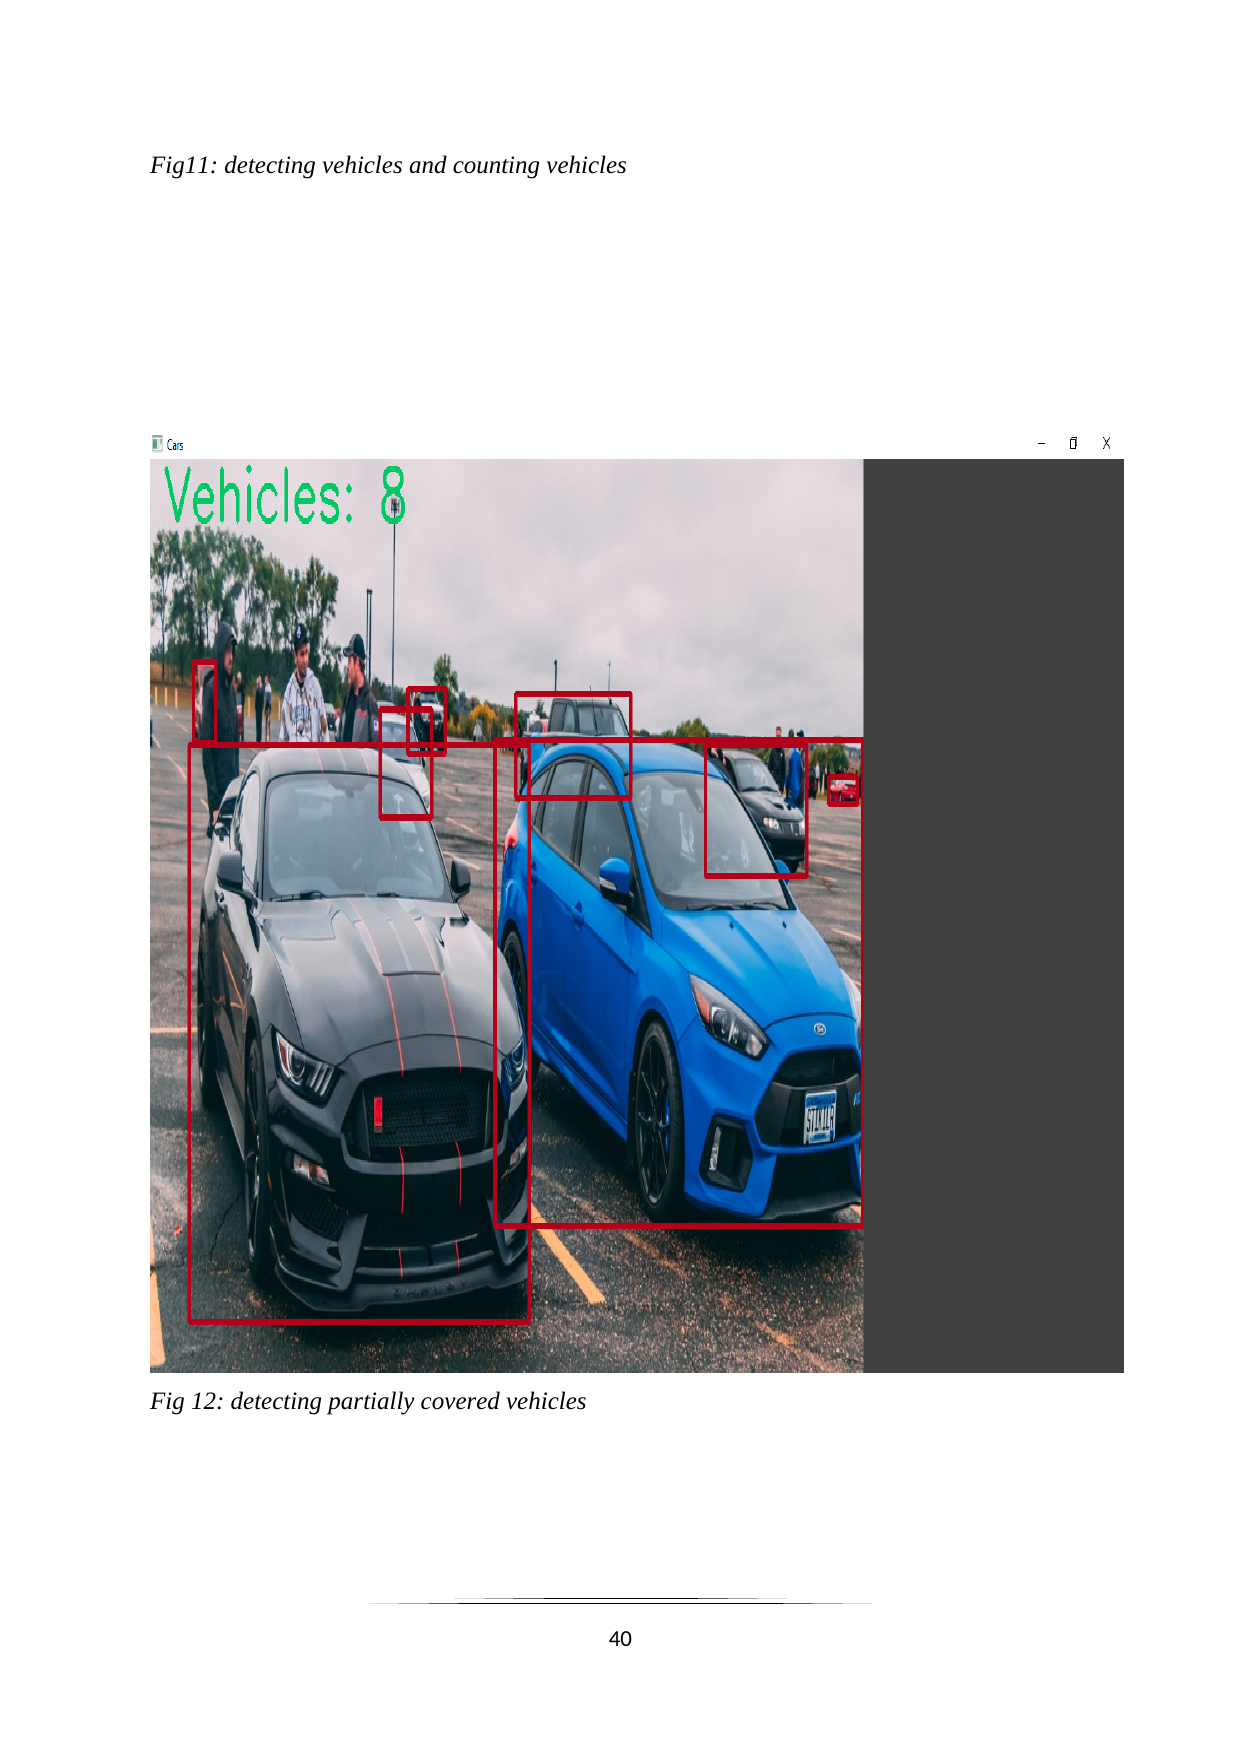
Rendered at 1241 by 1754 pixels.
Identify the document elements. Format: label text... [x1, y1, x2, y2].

picture [150, 431, 1124, 1373]
text Fig 12: detecting partially covered vehicles [150, 1373, 1090, 1414]
text Fig11: detecting vehicles and counting vehicles [150, 150, 1090, 179]
